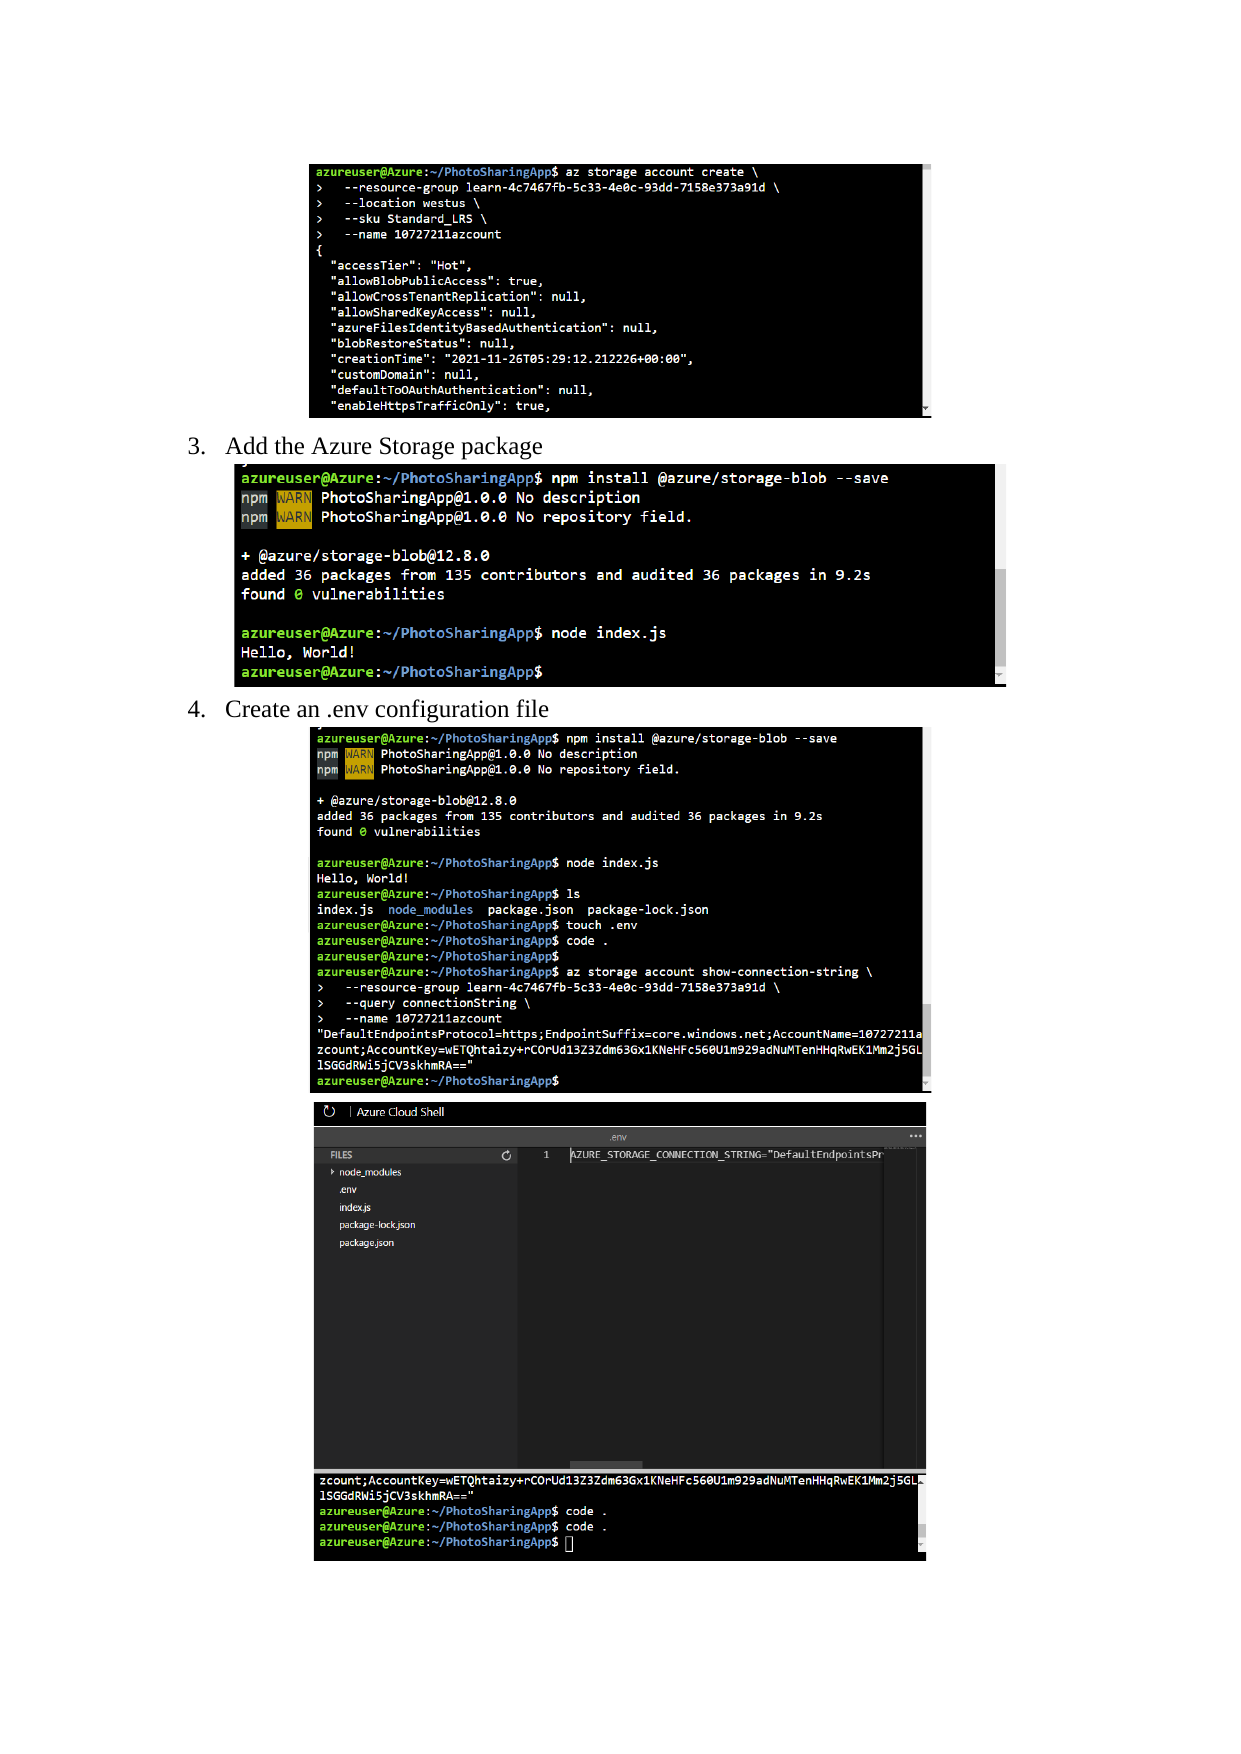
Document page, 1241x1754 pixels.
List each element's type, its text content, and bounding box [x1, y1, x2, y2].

picture [308, 164, 932, 418]
list Add the Azure Storage package [187, 427, 1053, 464]
list Create an .env configuration file [187, 689, 1053, 727]
picture [234, 464, 1007, 687]
picture [313, 1102, 927, 1561]
picture [308, 727, 932, 1093]
